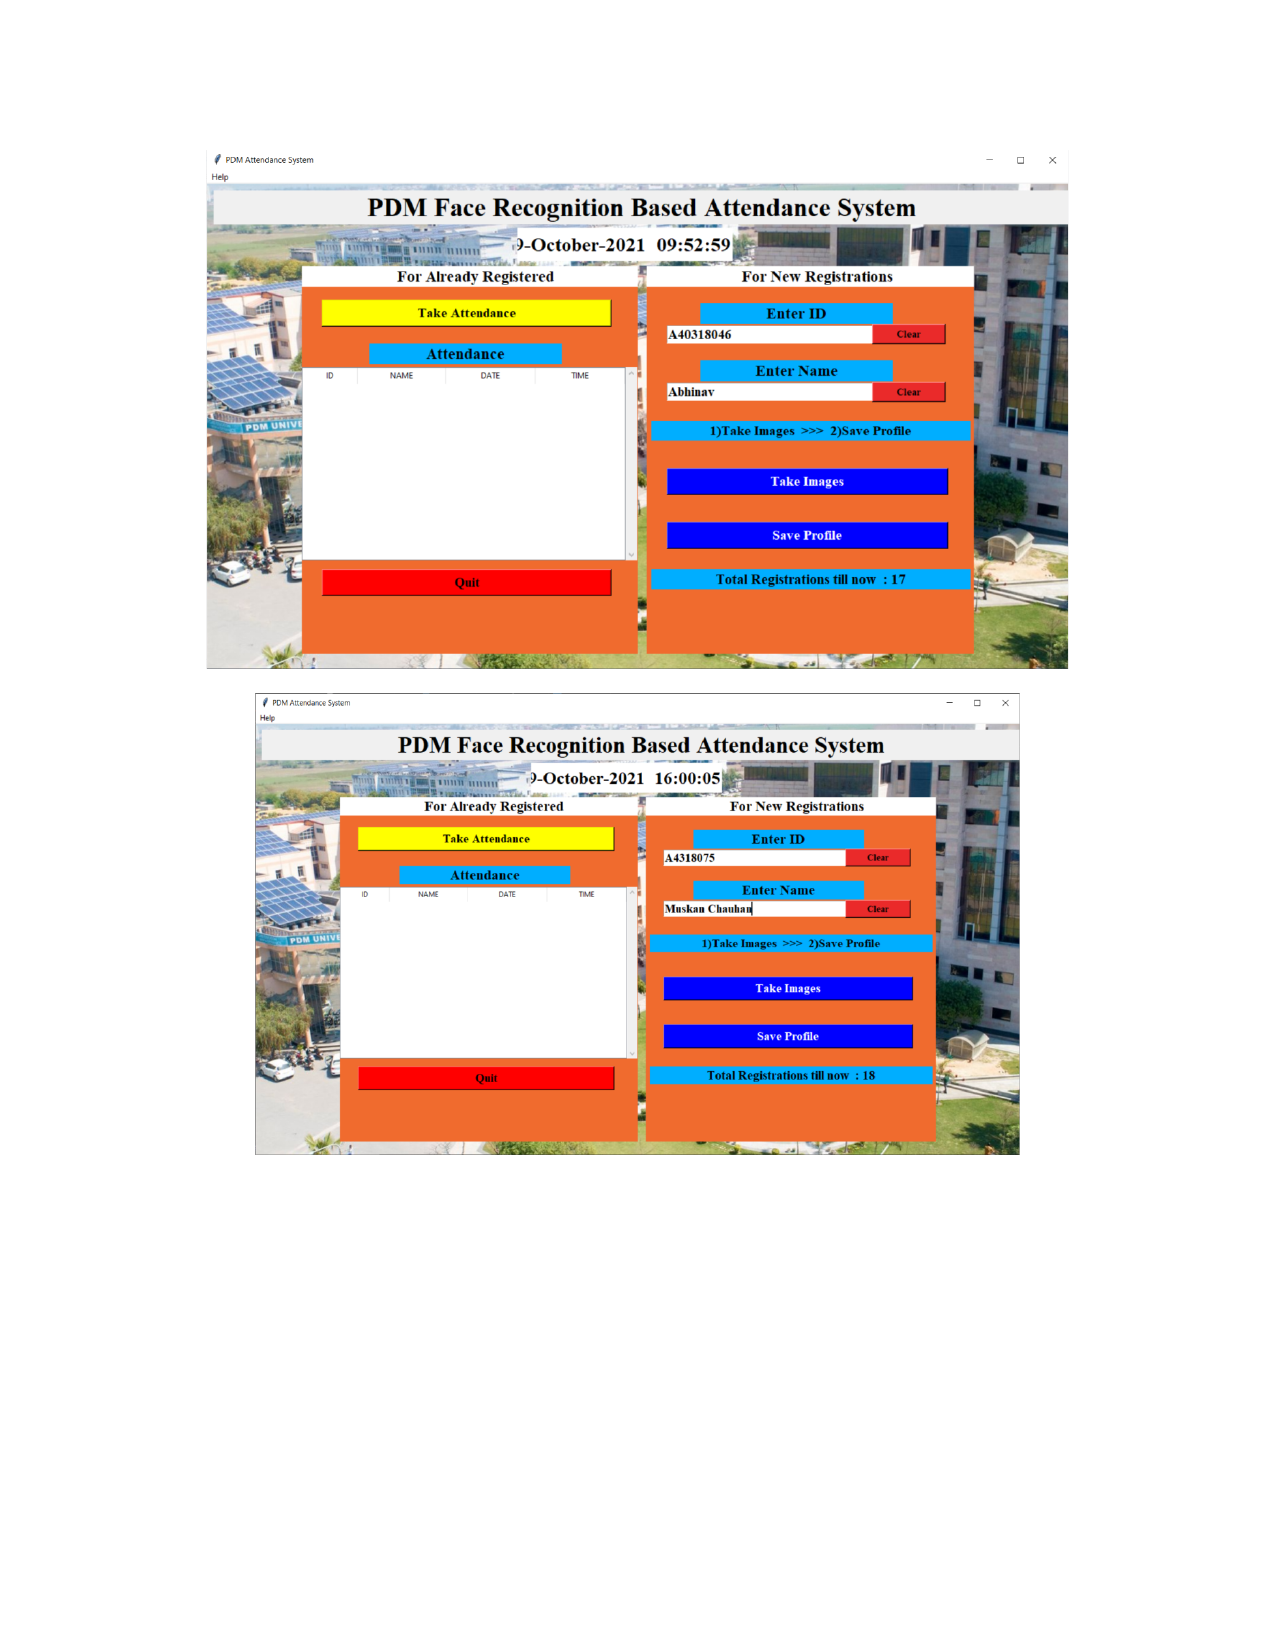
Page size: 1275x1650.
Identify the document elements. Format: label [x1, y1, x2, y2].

picture [206, 150, 1069, 669]
picture [255, 693, 1020, 1155]
